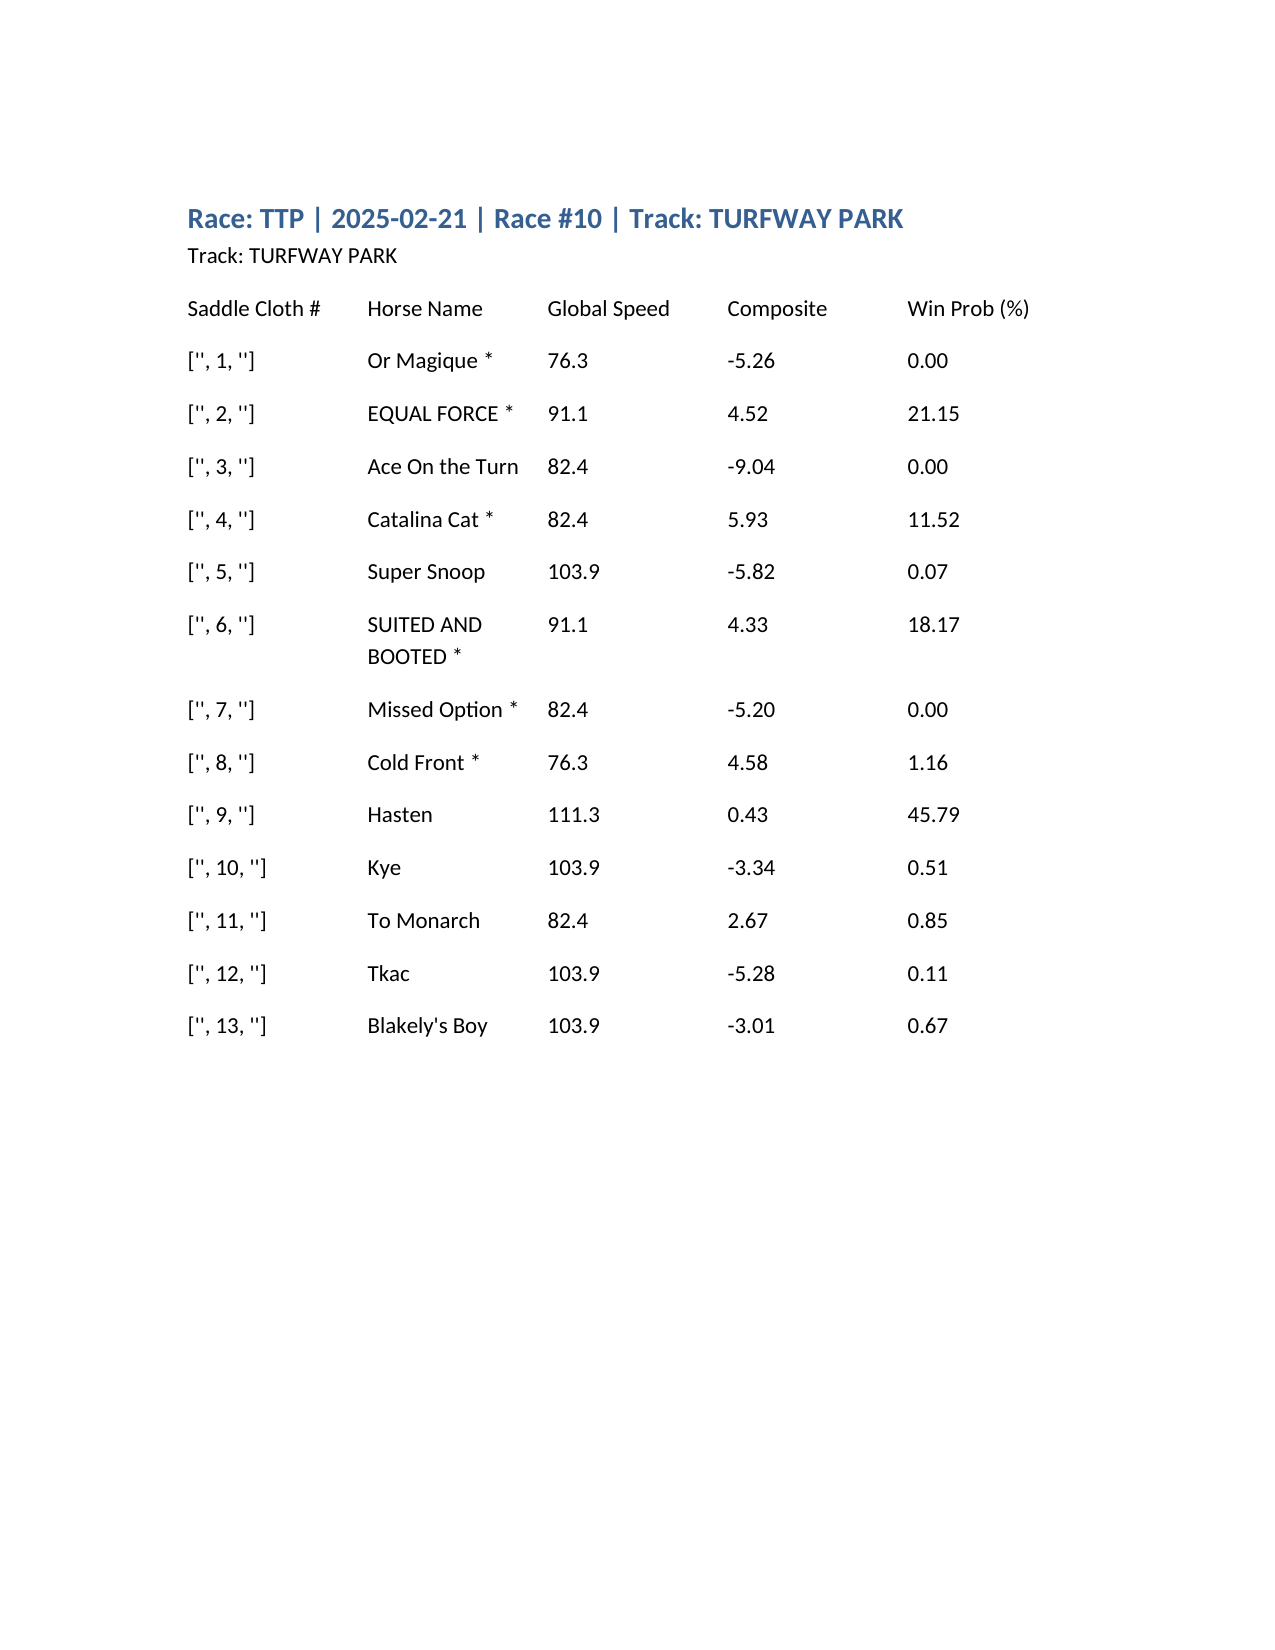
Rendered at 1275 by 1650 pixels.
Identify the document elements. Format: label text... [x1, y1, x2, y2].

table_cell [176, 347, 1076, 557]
subtitle Race: TTP | 2025-02-21 | Race #10 | Track: TURFWAY PARK [187, 200, 1087, 236]
text Track: TURFWAY PARK [187, 241, 1087, 269]
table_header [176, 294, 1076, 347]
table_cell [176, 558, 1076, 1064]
